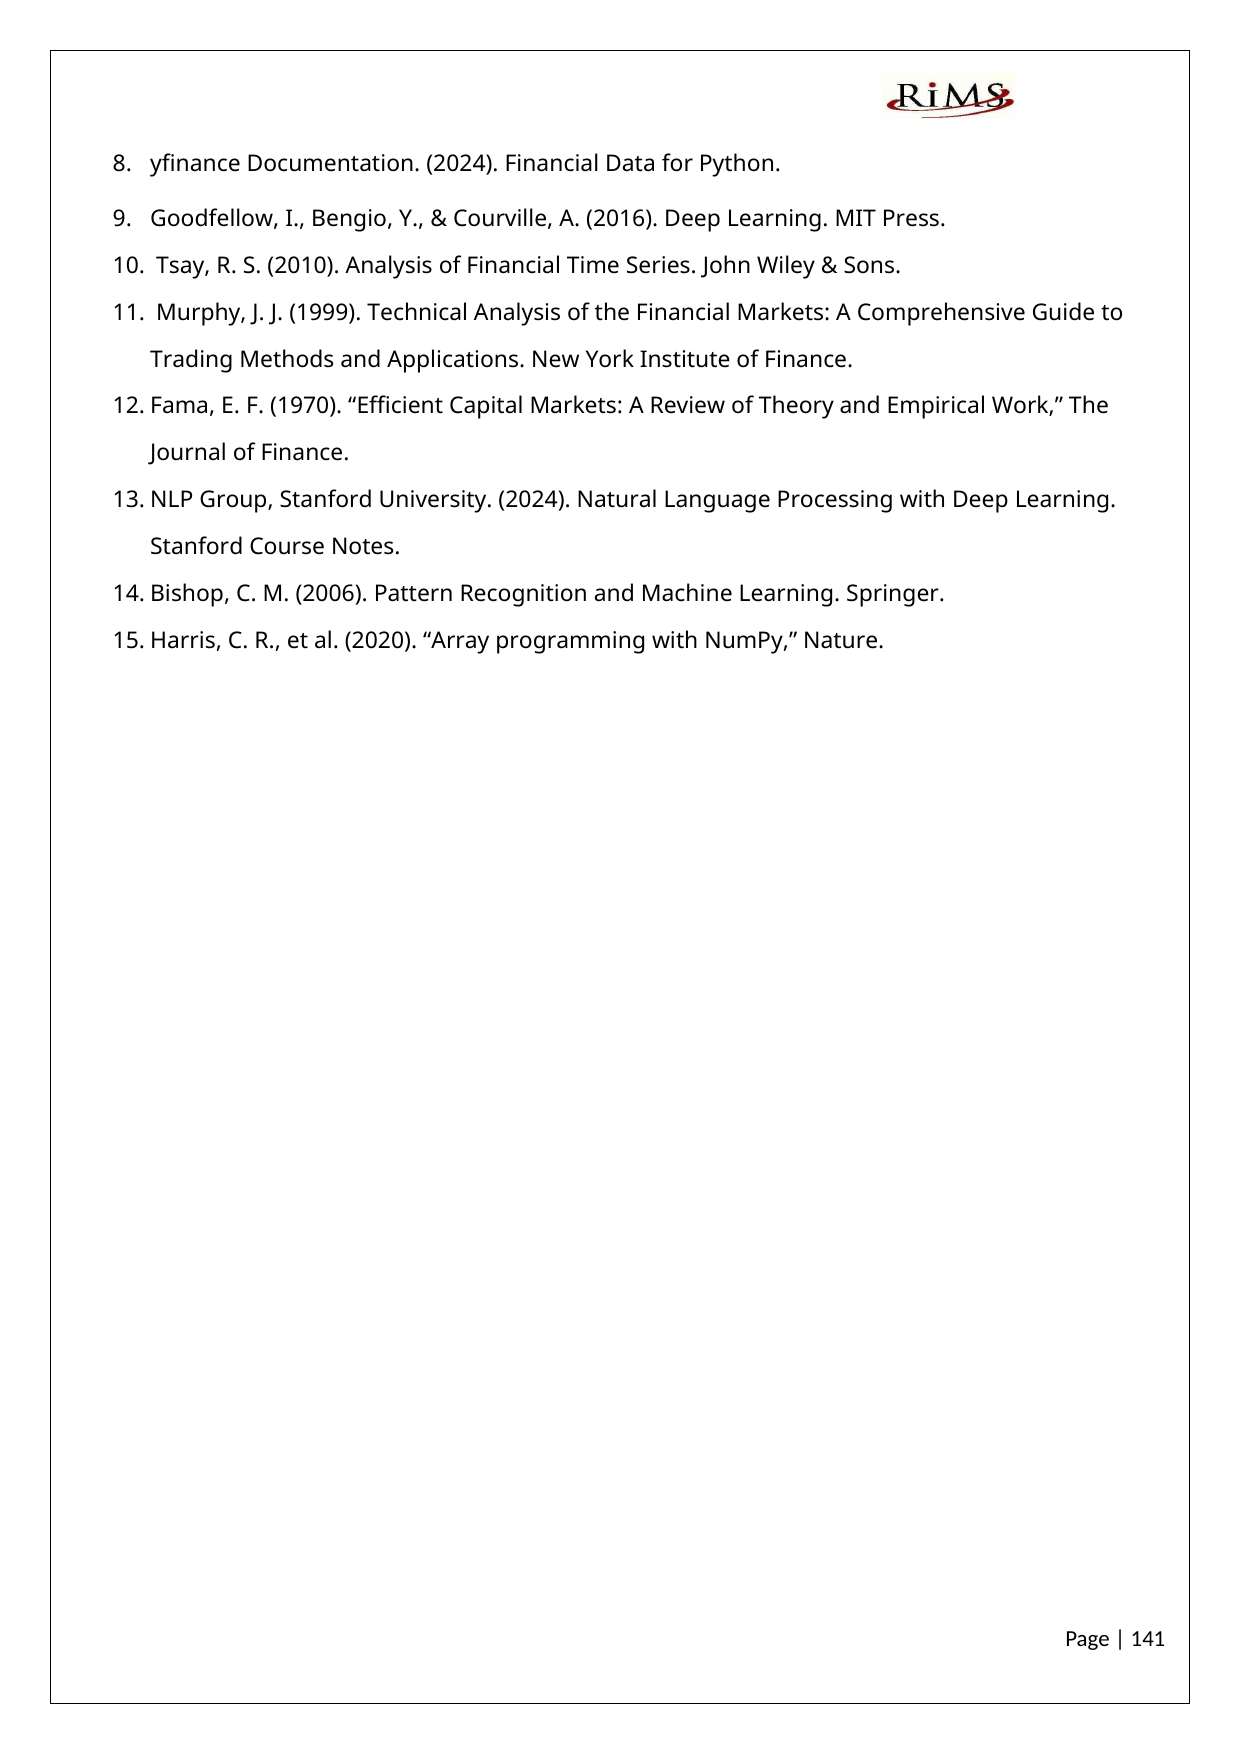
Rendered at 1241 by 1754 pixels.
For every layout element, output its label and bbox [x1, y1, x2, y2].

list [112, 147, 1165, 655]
picture [881, 73, 1016, 119]
